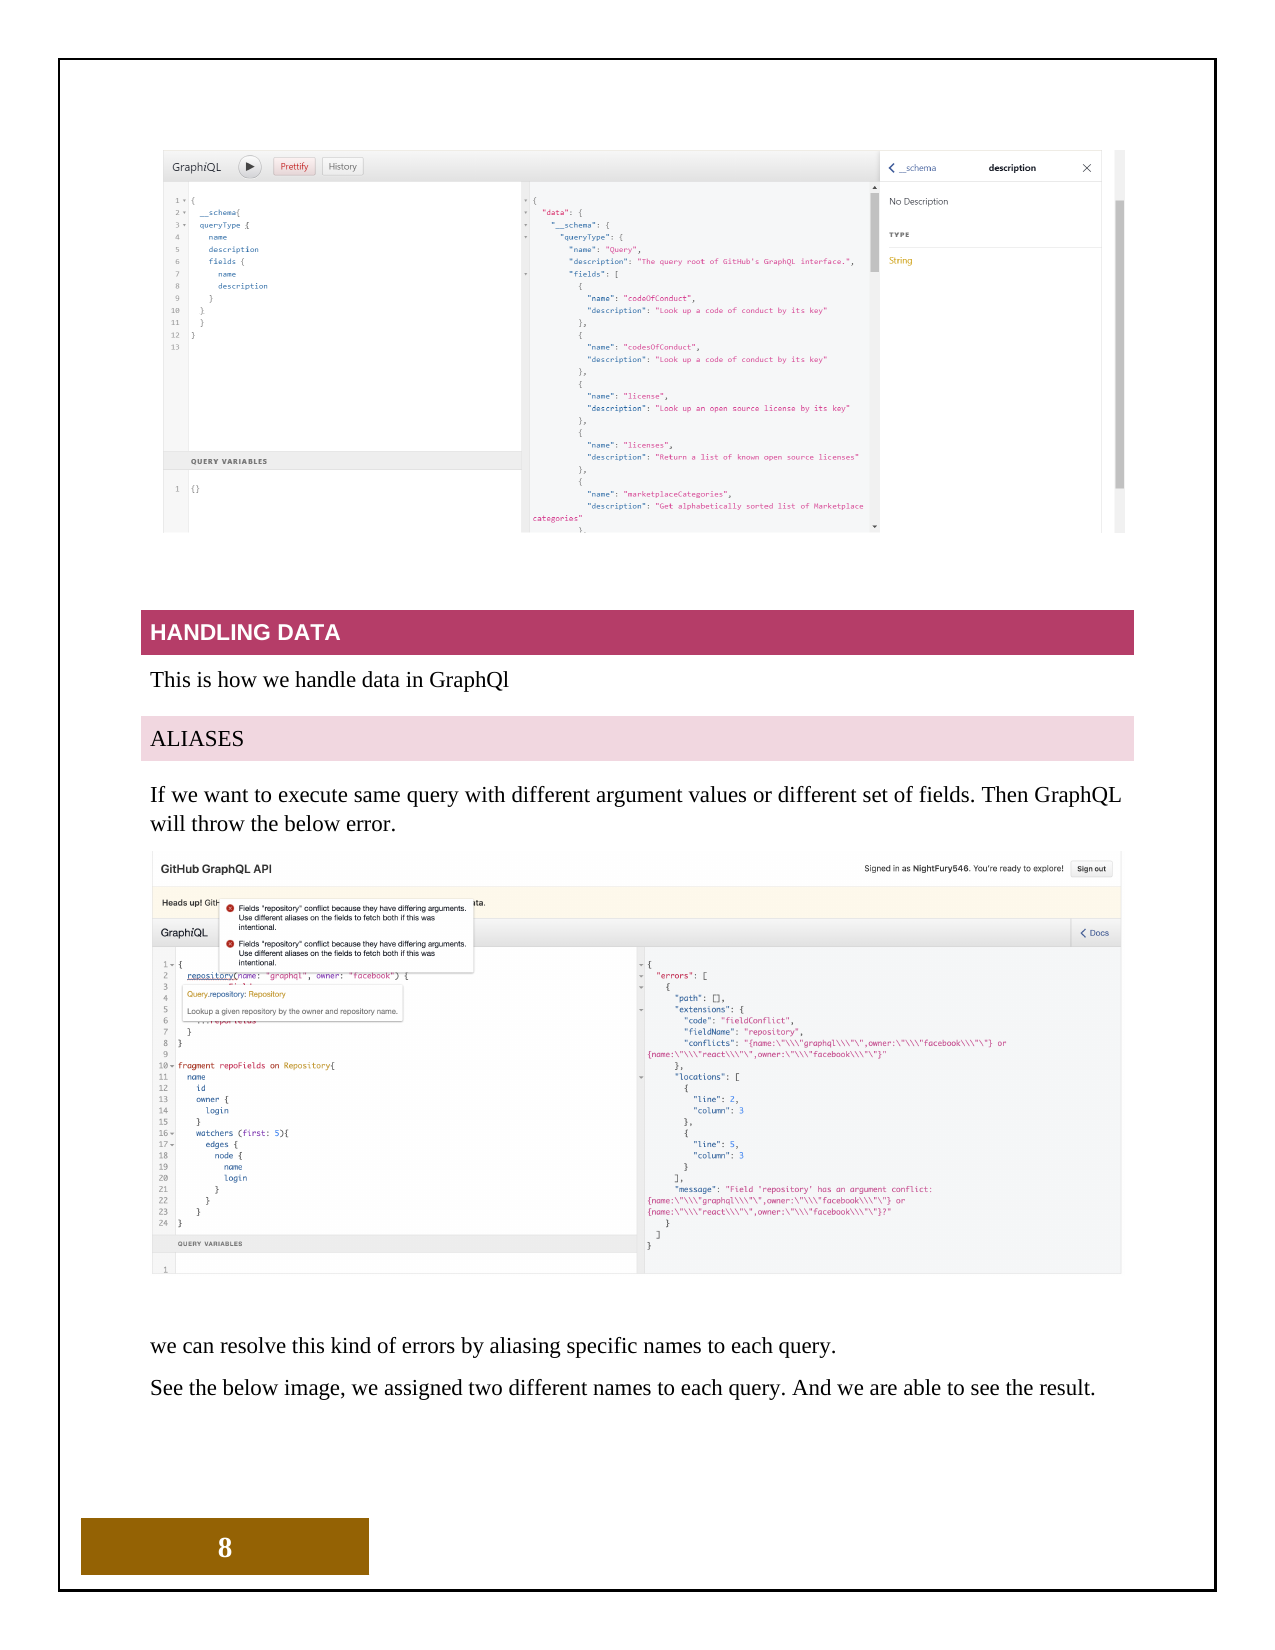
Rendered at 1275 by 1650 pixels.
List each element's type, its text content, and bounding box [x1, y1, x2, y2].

text This is how we handle data in GraphQl [150, 667, 1125, 693]
picture [150, 851, 1125, 1276]
text If we want to execute same query with different argument values or different set of fields. Then GraphQL will throw the below error. [150, 781, 1125, 837]
subtitle Aliases [142, 718, 1133, 760]
picture [150, 150, 1125, 533]
text we can resolve this kind of errors by aliasing specific names to each query. [150, 1332, 1125, 1359]
subtitle Handling Data [142, 611, 1133, 654]
text See the below image, we assigned two different names to each query. And we are able to see the result. [150, 1374, 1125, 1400]
